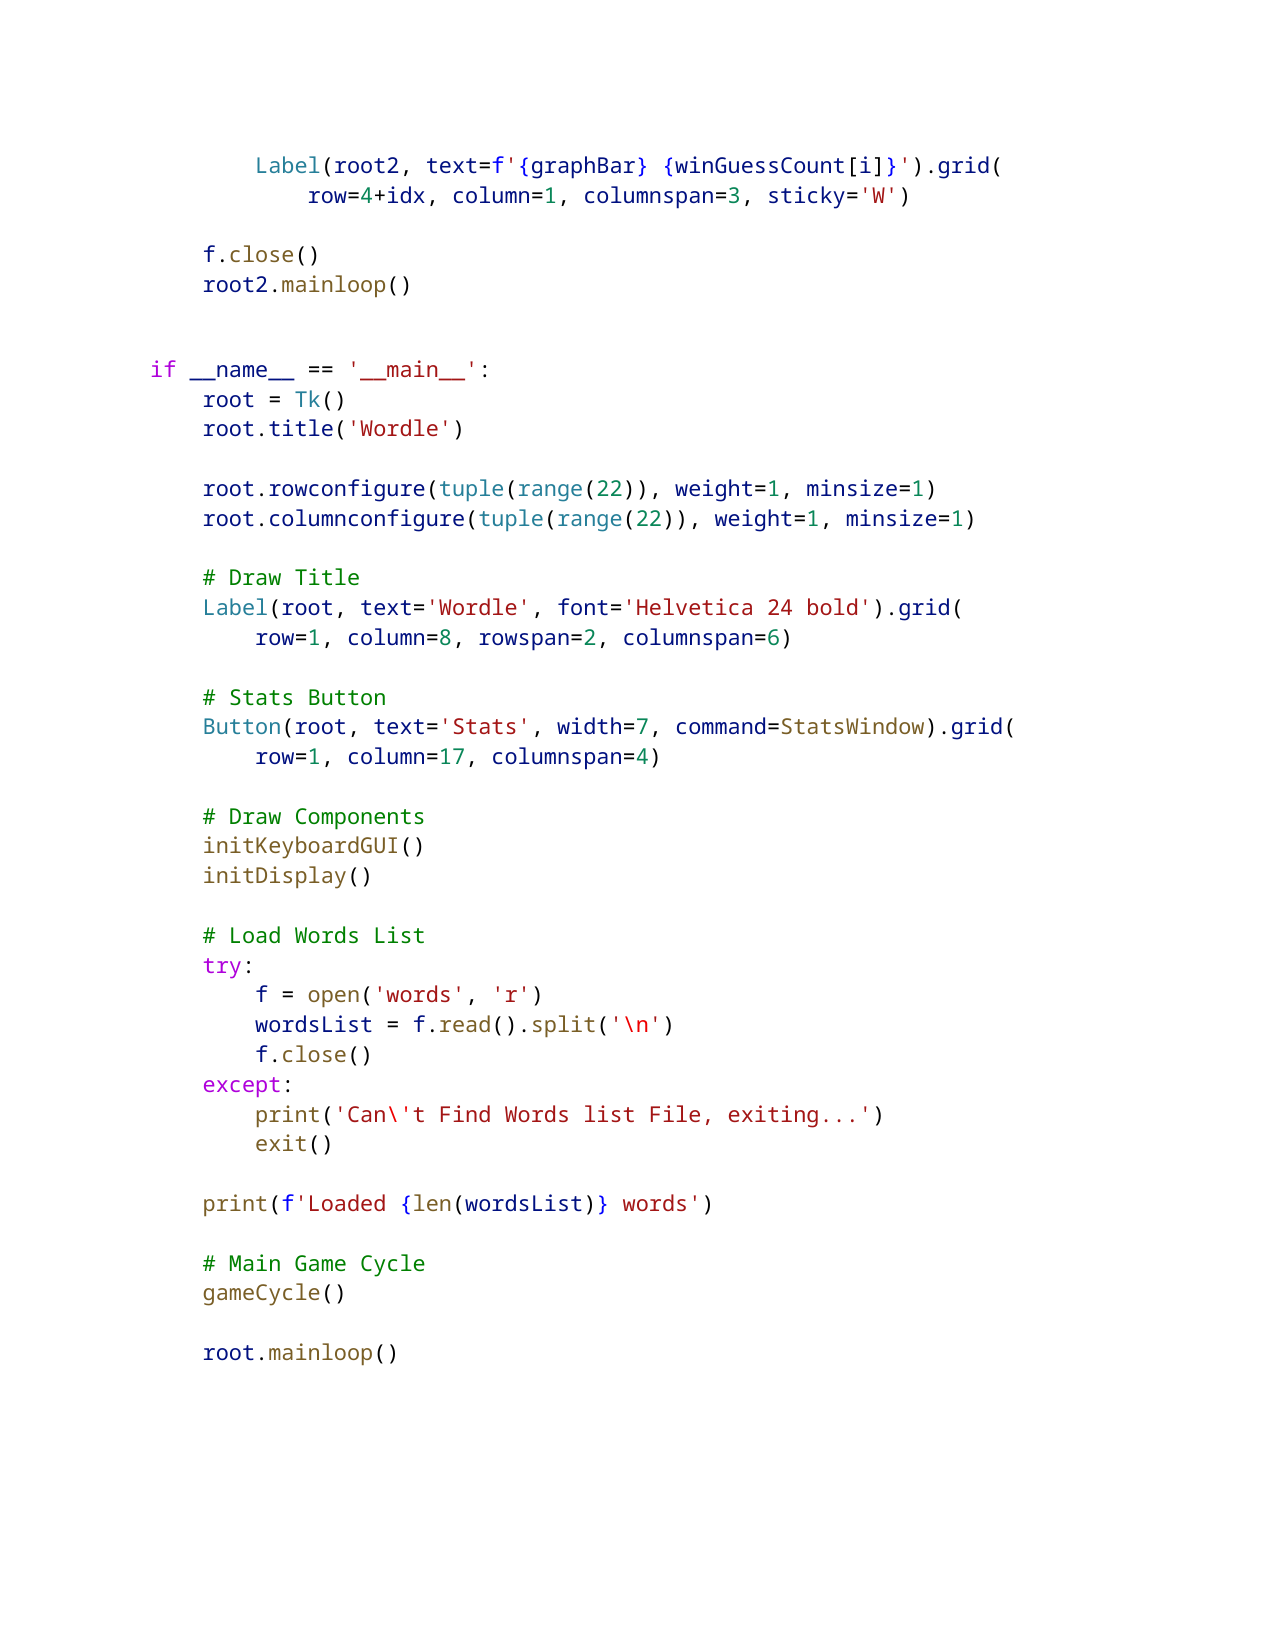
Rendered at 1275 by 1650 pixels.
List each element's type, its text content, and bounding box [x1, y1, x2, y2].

text wordsList = f.read().split('\n') [150, 1009, 1125, 1039]
text f.close() [150, 1039, 1125, 1069]
text Label(root2, text=f'{graphBar} {winGuessCount[i]}').grid( [150, 150, 1125, 180]
text initKeyboardGUI() [150, 830, 1125, 860]
text Button(root, text='Stats', width=7, command=StatsWindow).grid( [150, 711, 1125, 741]
text print(f'Loaded {len(wordsList)} words') [150, 1188, 1125, 1218]
text try: [150, 949, 1125, 979]
text # Load Words List [150, 920, 1125, 949]
text except: [150, 1069, 1125, 1098]
text row=4+idx, column=1, columnspan=3, sticky='W') [150, 180, 1125, 209]
text row=1, column=17, columnspan=4) [150, 741, 1125, 771]
text print('Can\'t Find Words list File, exiting...') [150, 1098, 1125, 1128]
text root = Tk() [150, 383, 1125, 413]
text gameCycle() [150, 1277, 1125, 1307]
text Label(root, text='Wordle', font='Helvetica 24 bold').grid( [150, 592, 1125, 622]
text root.rowconfigure(tuple(range(22)), weight=1, minsize=1) [150, 473, 1125, 503]
text # Draw Title [150, 562, 1125, 592]
text root2.mainloop() [150, 269, 1125, 299]
text root.title('Wordle') [150, 413, 1125, 443]
text f.close() [150, 239, 1125, 269]
text # Stats Button [150, 681, 1125, 711]
text # Main Game Cycle [150, 1247, 1125, 1277]
text initDisplay() [150, 860, 1125, 890]
text row=1, column=8, rowspan=2, columnspan=6) [150, 622, 1125, 652]
text if __name__ == '__main__': [150, 354, 1125, 383]
text f = open('words', 'r') [150, 979, 1125, 1009]
text root.mainloop() [150, 1337, 1125, 1367]
text # Draw Components [150, 801, 1125, 830]
text root.columnconfigure(tuple(range(22)), weight=1, minsize=1) [150, 503, 1125, 532]
text exit() [150, 1128, 1125, 1158]
